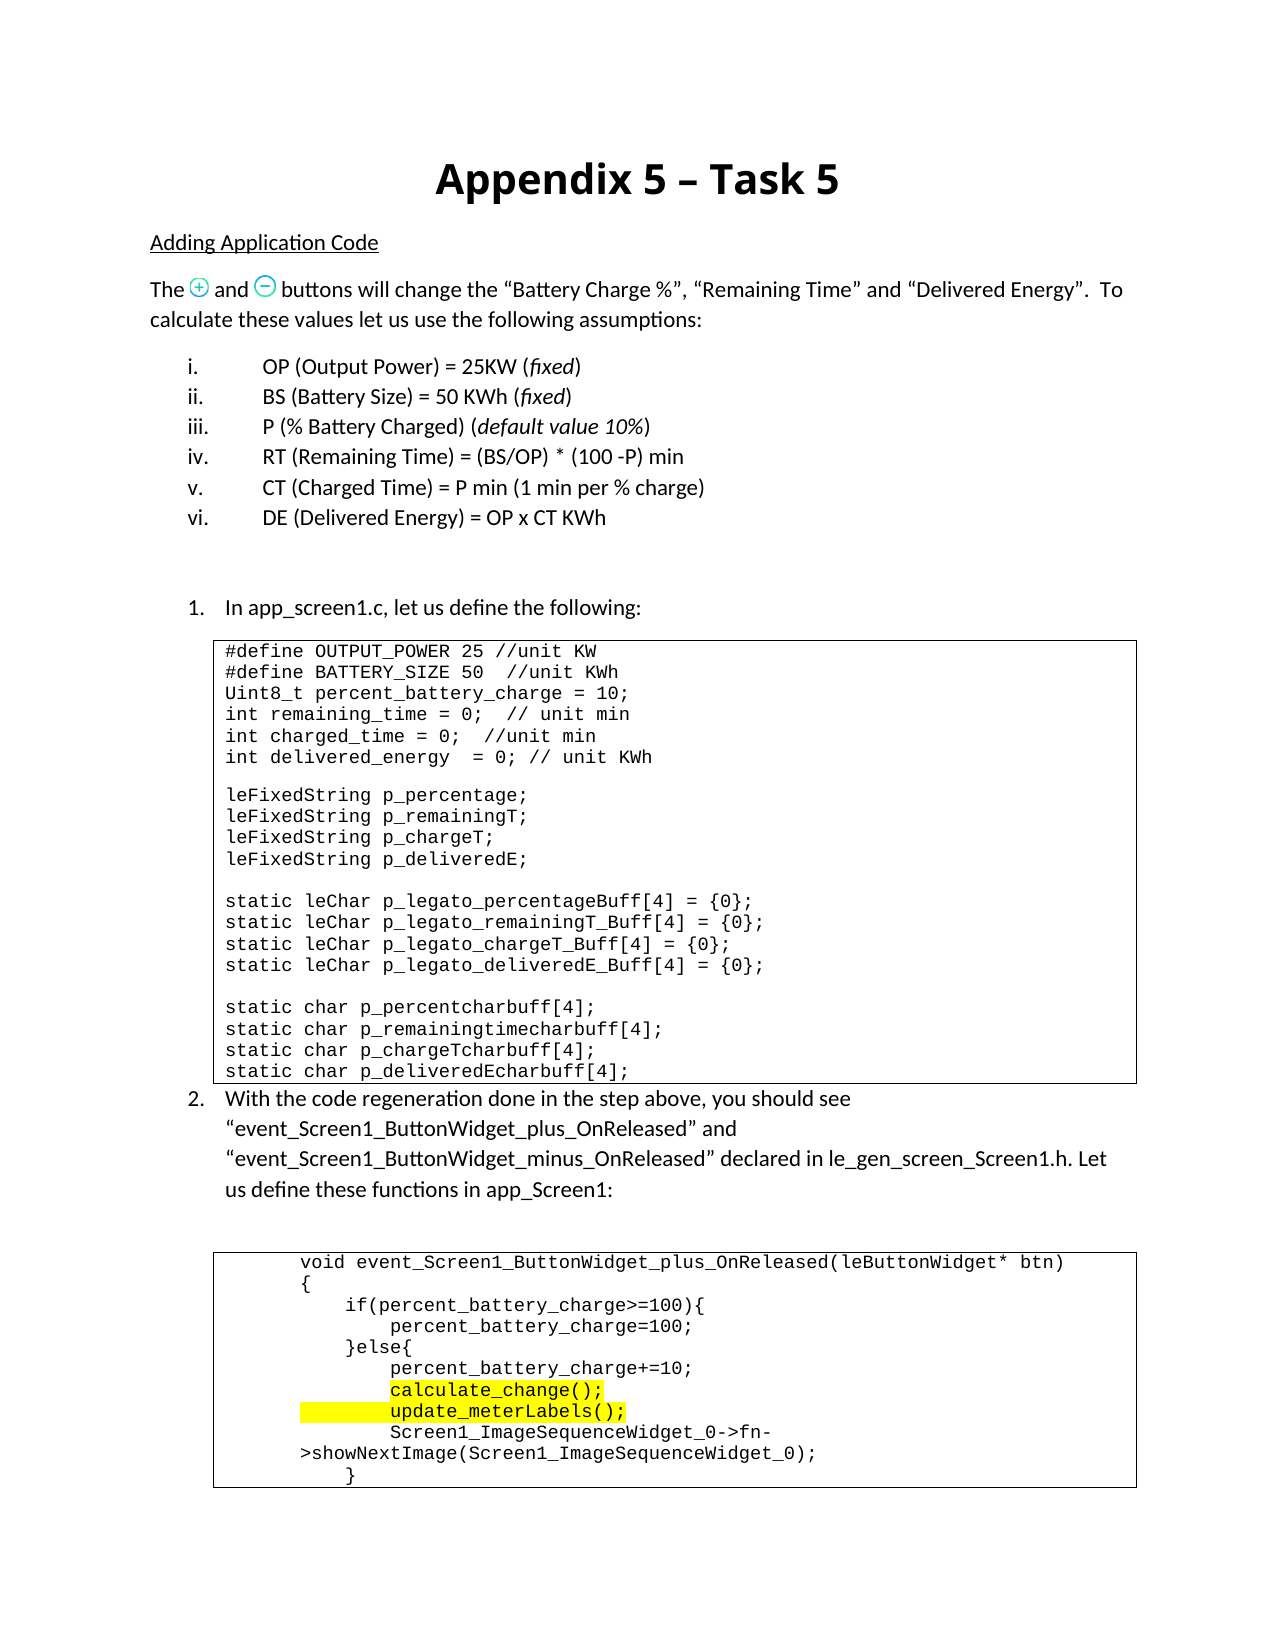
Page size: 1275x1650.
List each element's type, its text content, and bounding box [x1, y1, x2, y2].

list OP (Output Power) = 25KW (fixed) [187, 352, 1125, 380]
list RT (Remaining Time) = (BS/OP) * (100 -P) min [187, 442, 1125, 471]
list DE (Delivered Energy) = OP x CT KWh [187, 503, 1125, 531]
list With the code regeneration done in the step above, you should see “event_Screen1_ButtonWidget_plus_OnReleased” and “event_Screen1_ButtonWidget_minus_OnReleased” declared in le_gen_screen_Screen1.h. Let us define these functions in app_Screen1: [187, 1084, 1125, 1203]
subtitle Appendix 5 – Task 5 [150, 150, 1125, 207]
table_header #define OUTPUT_POWER 25 //unit KW #define BATTERY_SIZE 50 //unit KWh Uint8_t percent_battery_charge = 10; int remaining_time = 0; // unit min int charged_time = 0; //unit min int delivered_energy = 0; // unit KWh leFixedString p_percentage; leFixedString p_remainingT; leFixedString p_chargeT; leFixedString p_deliveredE; static leChar p_legato_percentageBuff[4] = {0}; static leChar p_legato_remainingT_Buff[4] = {0}; static leChar p_legato_chargeT_Buff[4] = {0}; static leChar p_legato_deliveredE_Buff[4] = {0}; static char p_percentcharbuff[4]; static char p_remainingtimecharbuff[4]; static char p_chargeTcharbuff[4]; static char p_deliveredEcharbuff[4]; [214, 641, 1136, 1083]
text Adding Application Code [150, 228, 1125, 256]
list P (% Battery Charged) (default value 10%) [187, 412, 1125, 440]
text The and buttons will change the “Battery Charge %”, “Remaining Time” and “Delivered Energy”. To calculate these values let us use the following assumptions: [150, 275, 1125, 333]
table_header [214, 1253, 1136, 1487]
list CT (Charged Time) = P min (1 min per % charge) [187, 473, 1125, 501]
picture [254, 275, 276, 297]
list In app_screen1.c, let us define the following: [187, 593, 1125, 622]
list BS (Battery Size) = 50 KWh (fixed) [187, 382, 1125, 410]
picture [189, 278, 209, 297]
